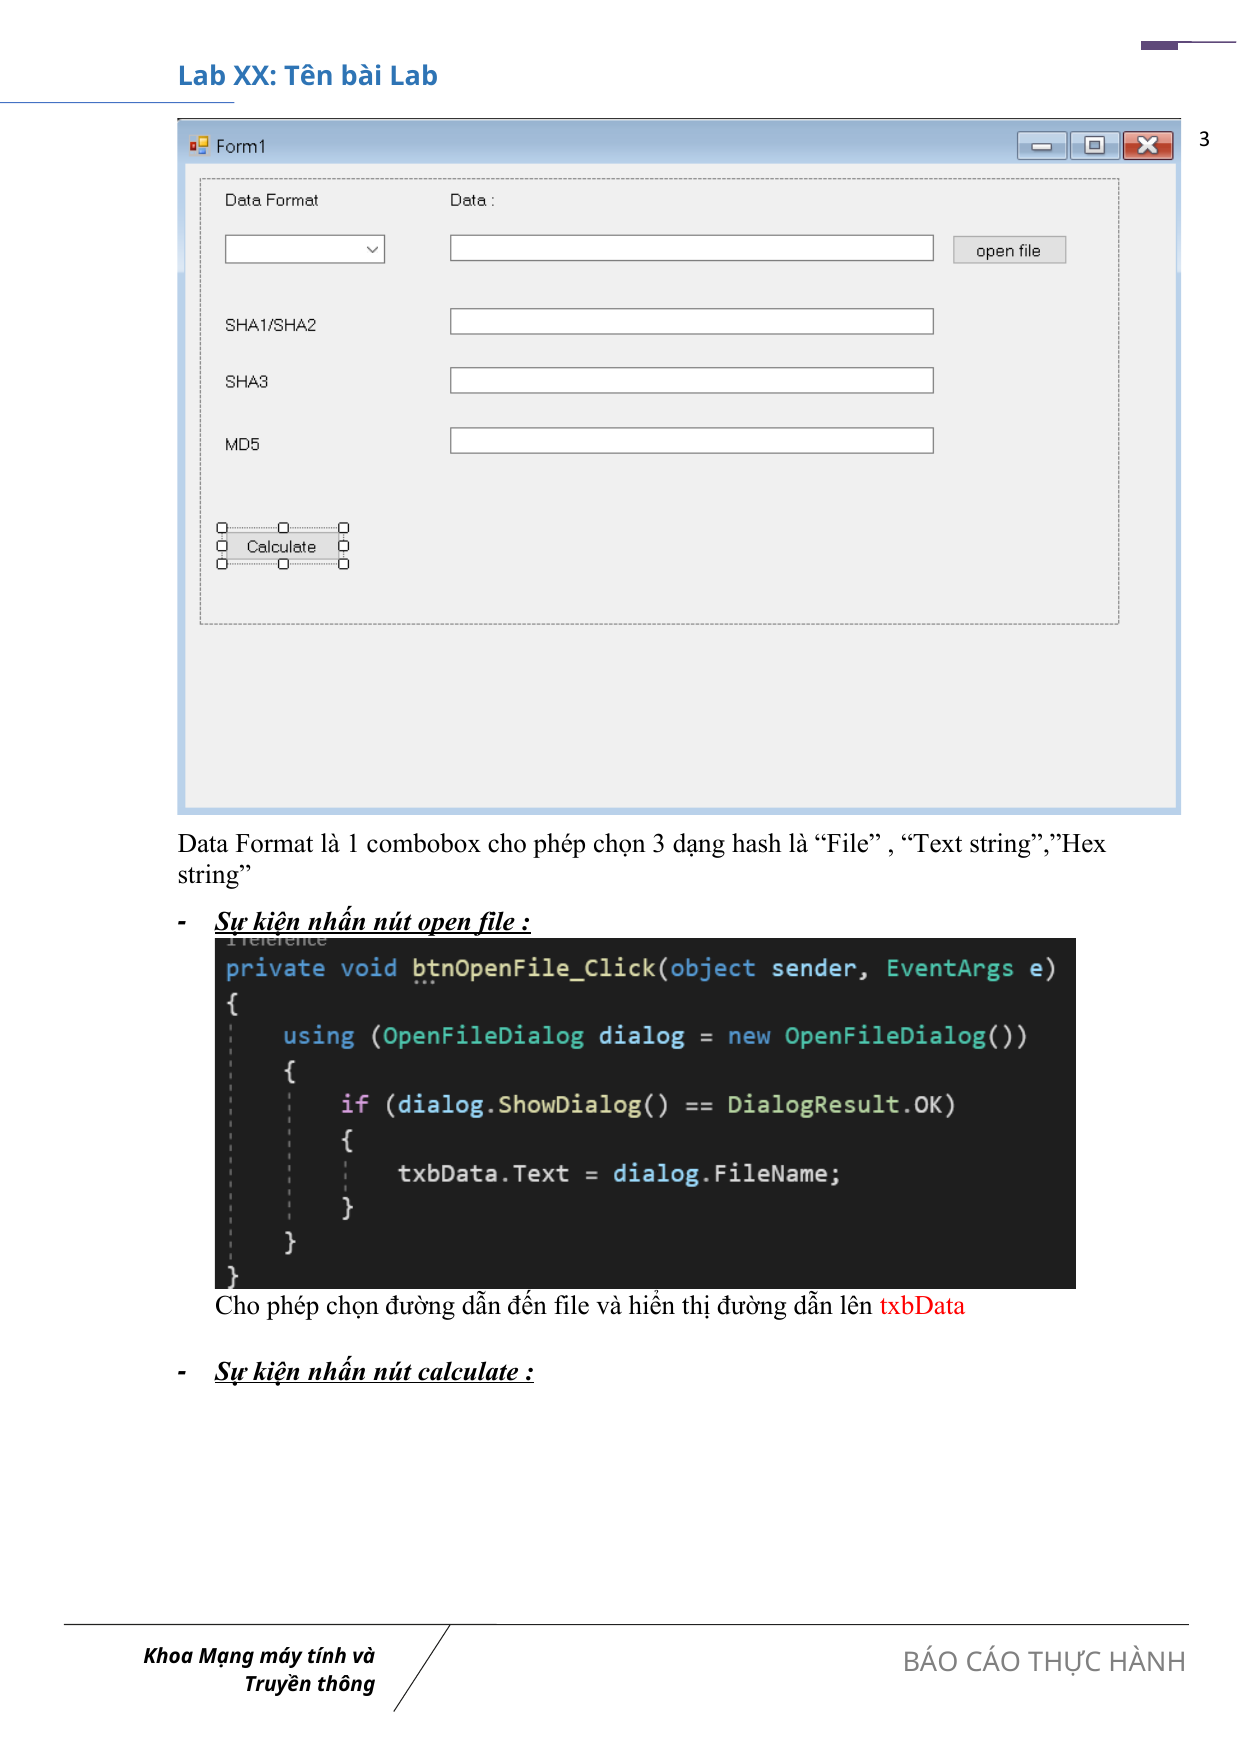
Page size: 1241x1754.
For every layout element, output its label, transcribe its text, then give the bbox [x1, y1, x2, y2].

picture [177, 118, 1182, 815]
text Data Format là 1 combobox cho phép chọn 3 dạng hash là “File” , “Text string”,”Hex string” [177, 827, 1122, 889]
picture [214, 938, 1076, 1289]
list Cho phép chọn đường dẫn đến file và hiển thị đường dẫn lên txbData [215, 1289, 1122, 1320]
list Sự kiện nhấn nút calculate : [177, 1351, 1122, 1388]
list Sự kiện nhấn nút open file : [177, 902, 1122, 938]
